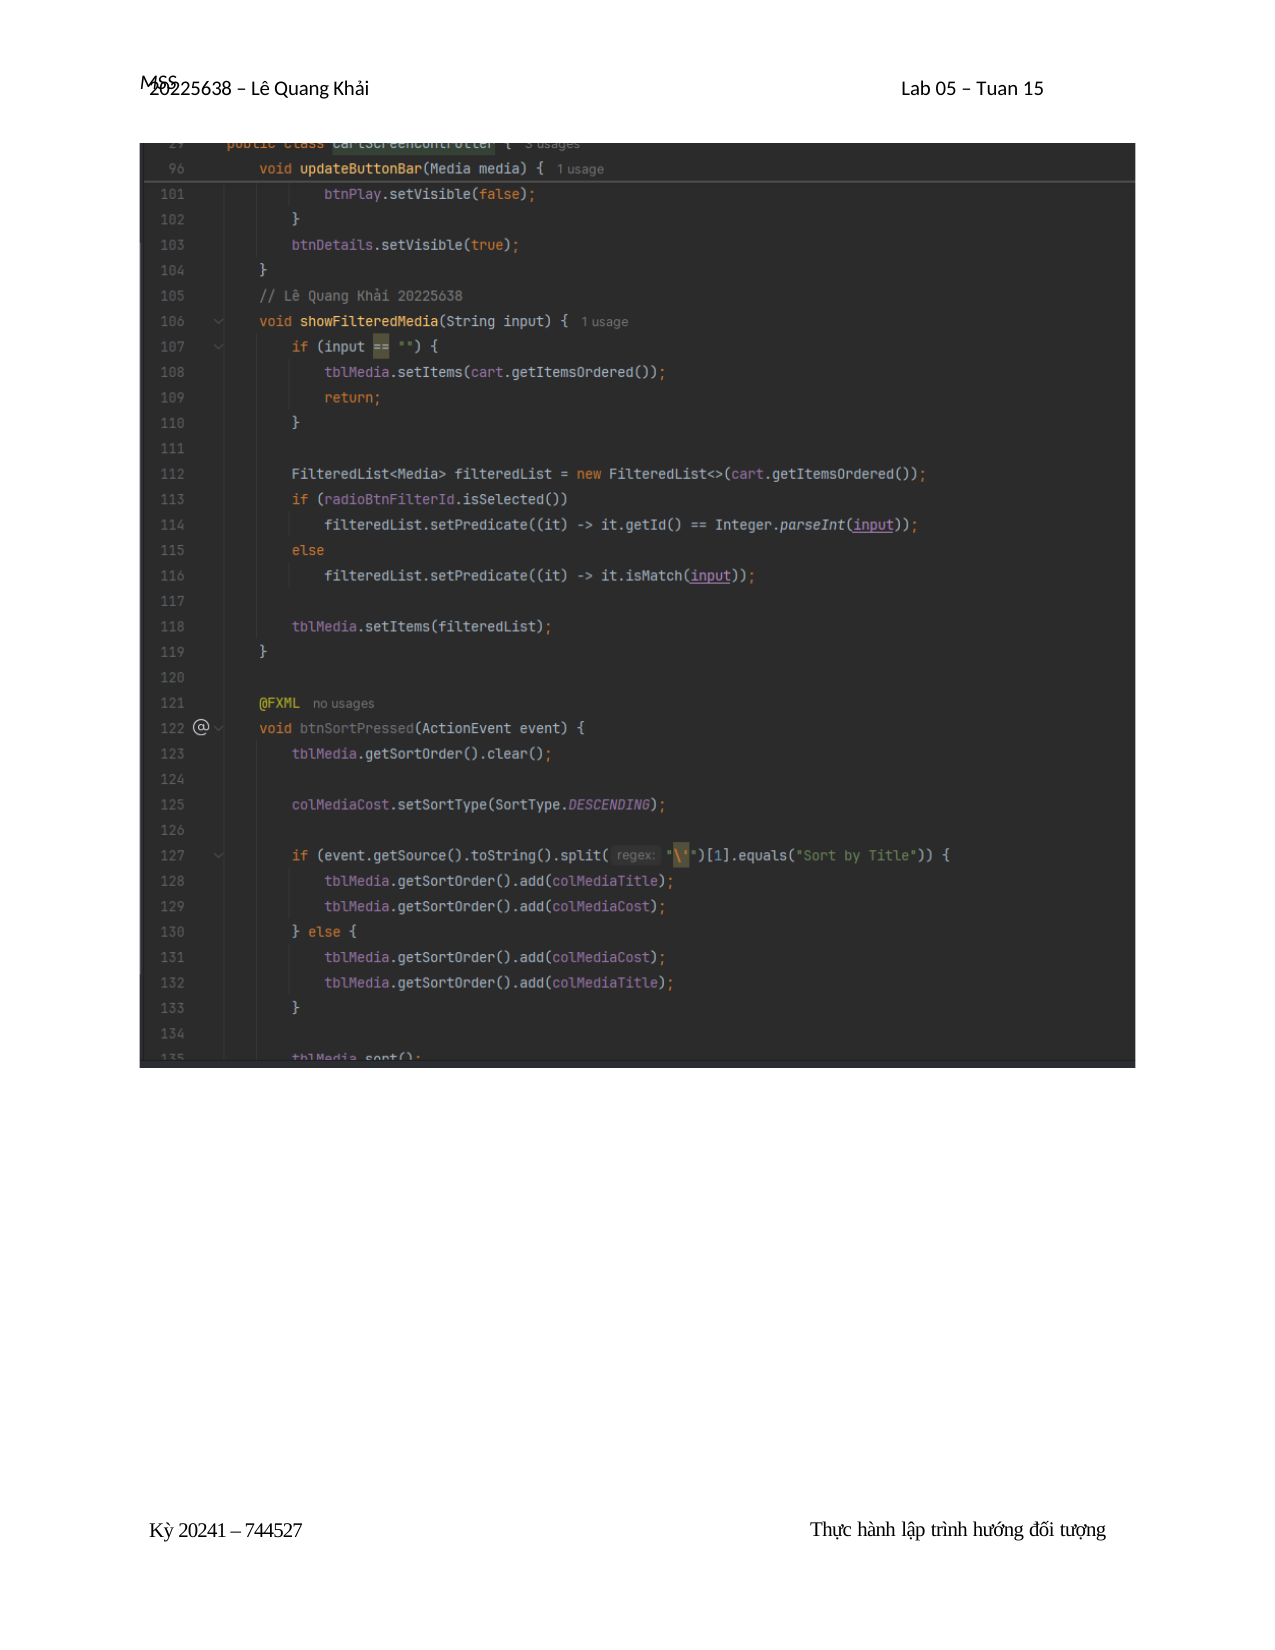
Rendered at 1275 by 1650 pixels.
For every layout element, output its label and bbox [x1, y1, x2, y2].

picture [139, 143, 1136, 1068]
